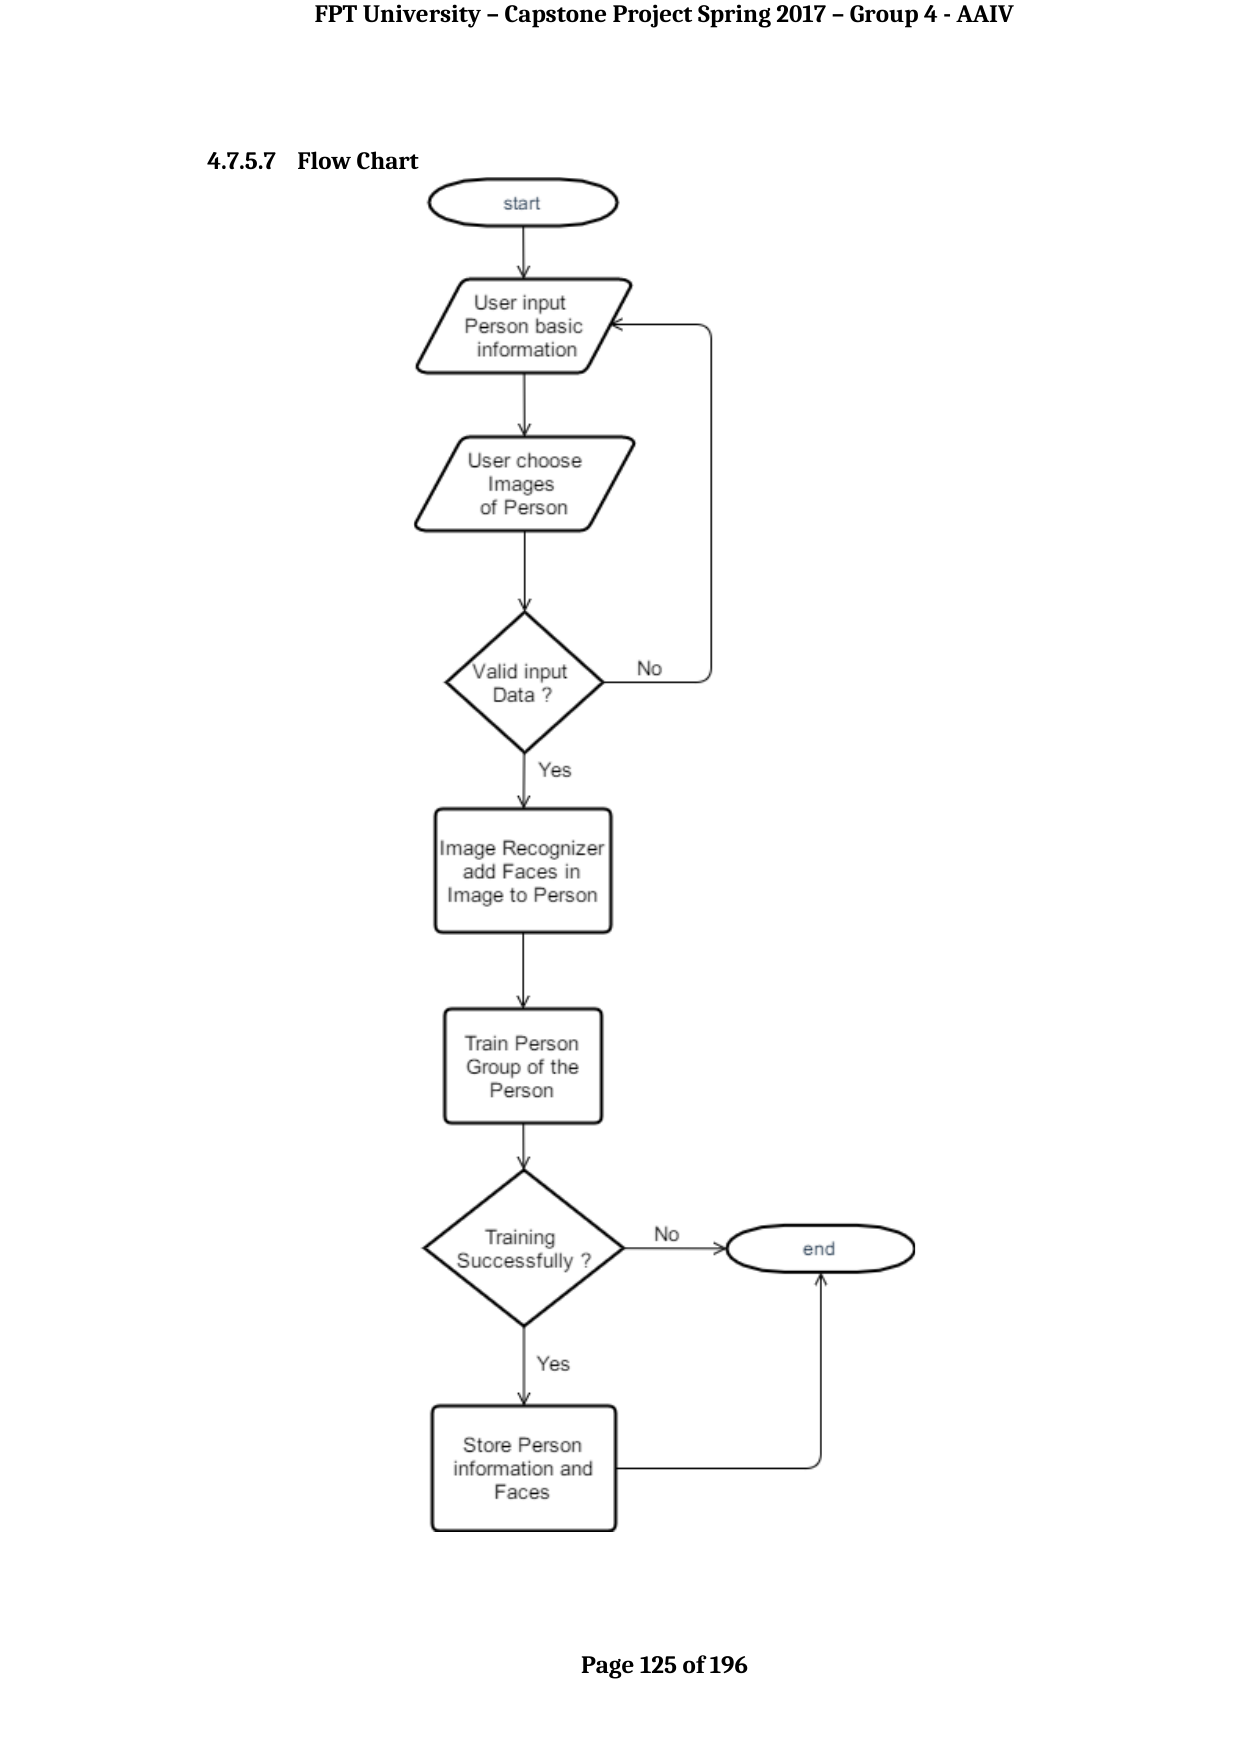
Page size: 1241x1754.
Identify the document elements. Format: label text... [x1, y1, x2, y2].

subtitle Flow Chart [207, 147, 1122, 176]
